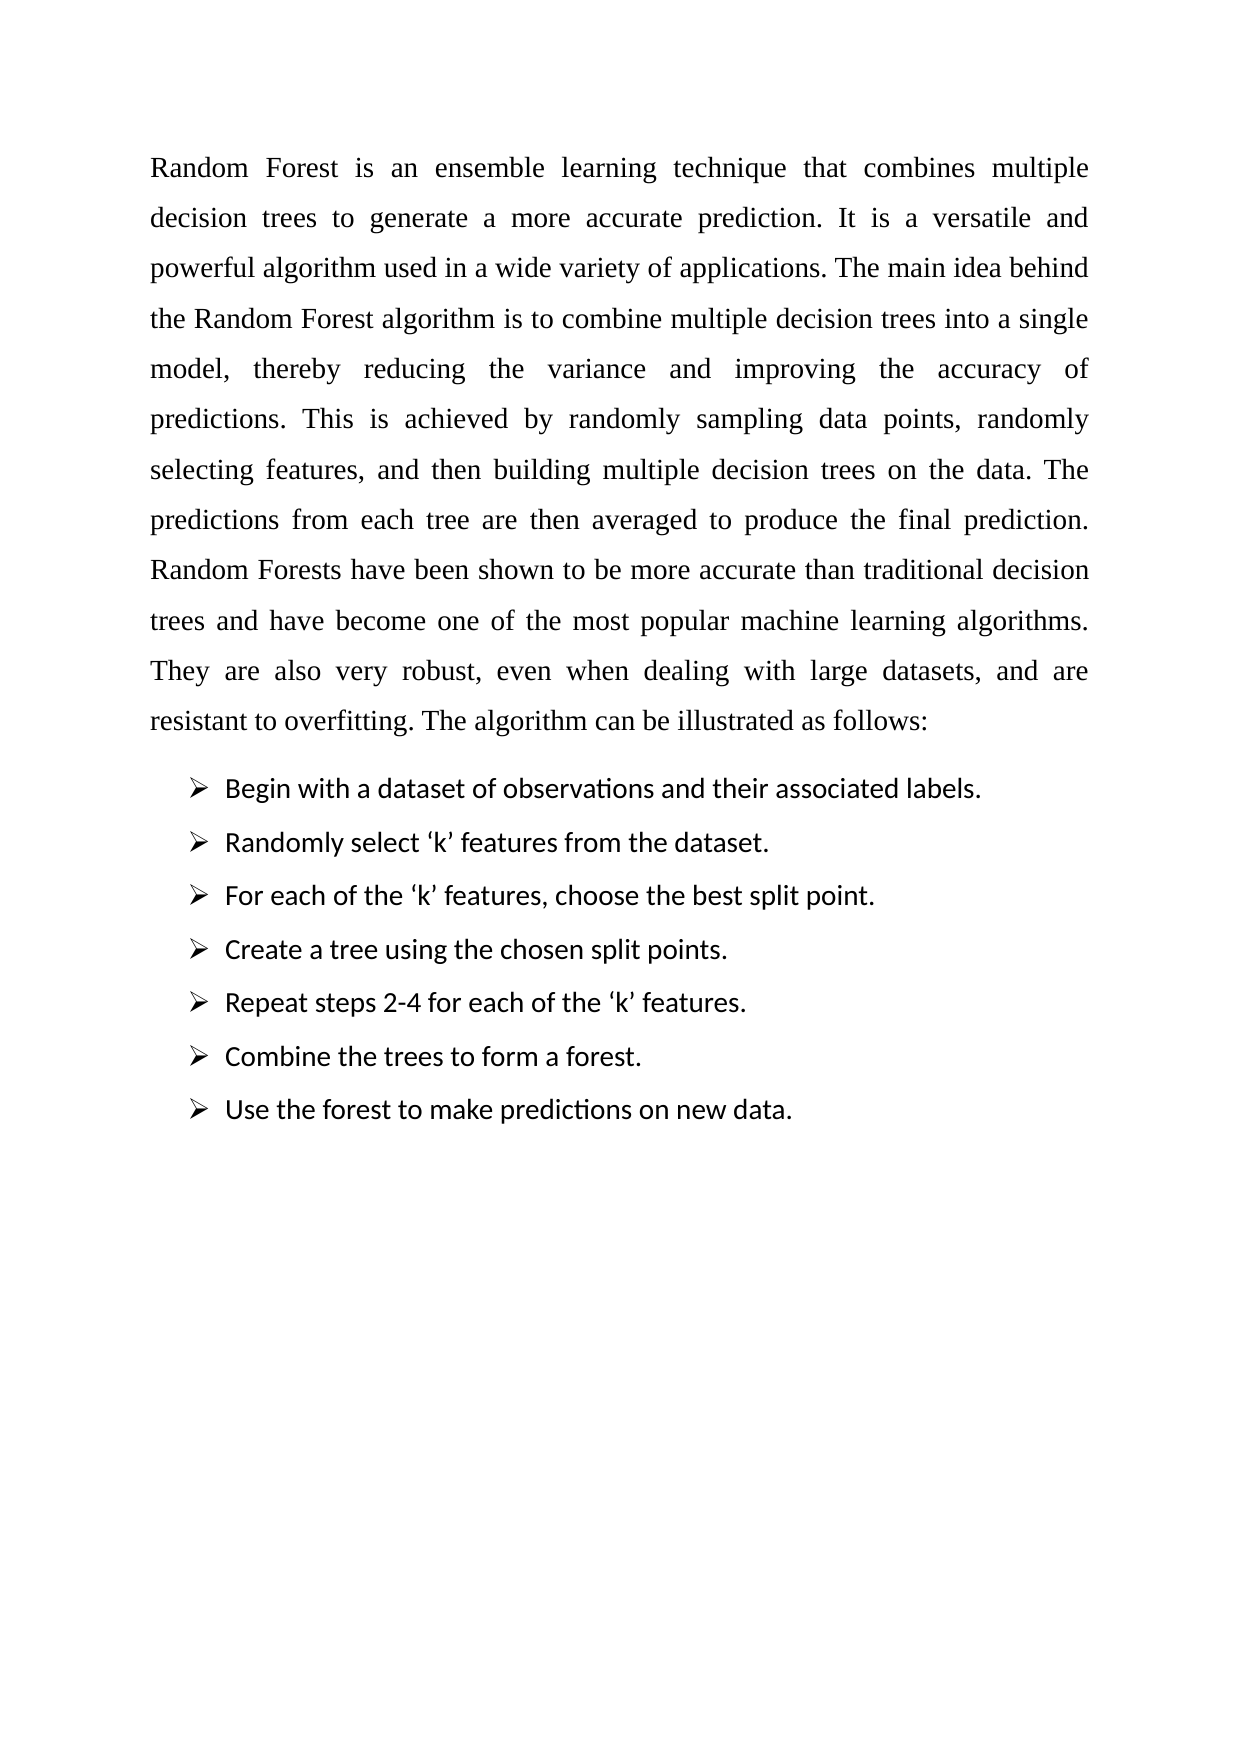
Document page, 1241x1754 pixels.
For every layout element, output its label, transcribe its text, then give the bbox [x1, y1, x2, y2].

list For each of the ‘k’ features, choose the best split point. [187, 877, 1090, 913]
list Use the forest to make predictions on new data. [187, 1091, 1090, 1127]
text Random Forest is an ensemble learning technique that combines multiple decision trees to generate a more accurate prediction. It is a versatile and powerful algorithm used in a wide variety of applications. The main idea behind the Random Forest algorithm is to combine multiple decision trees into a single model, thereby reducing the variance and improving the accuracy of predictions. This is achieved by randomly sampling data points, randomly selecting features, and then building multiple decision trees on the data. The predictions from each tree are then averaged to produce the final prediction. Random Forests have been shown to be more accurate than traditional decision trees and have become one of the most popular machine learning algorithms. They are also very robust, even when dealing with large datasets, and are resistant to overfitting. The algorithm can be illustrated as follows: [150, 150, 1090, 737]
list Begin with a dataset of observations and their associated labels. [187, 770, 1090, 806]
list Randomly select ‘k’ features from the dataset. [187, 824, 1090, 859]
list Create a tree using the chosen split points. [187, 931, 1090, 966]
list Repeat steps 2-4 for each of the ‘k’ features. [187, 984, 1090, 1020]
list Combine the trees to form a forest. [187, 1038, 1090, 1073]
